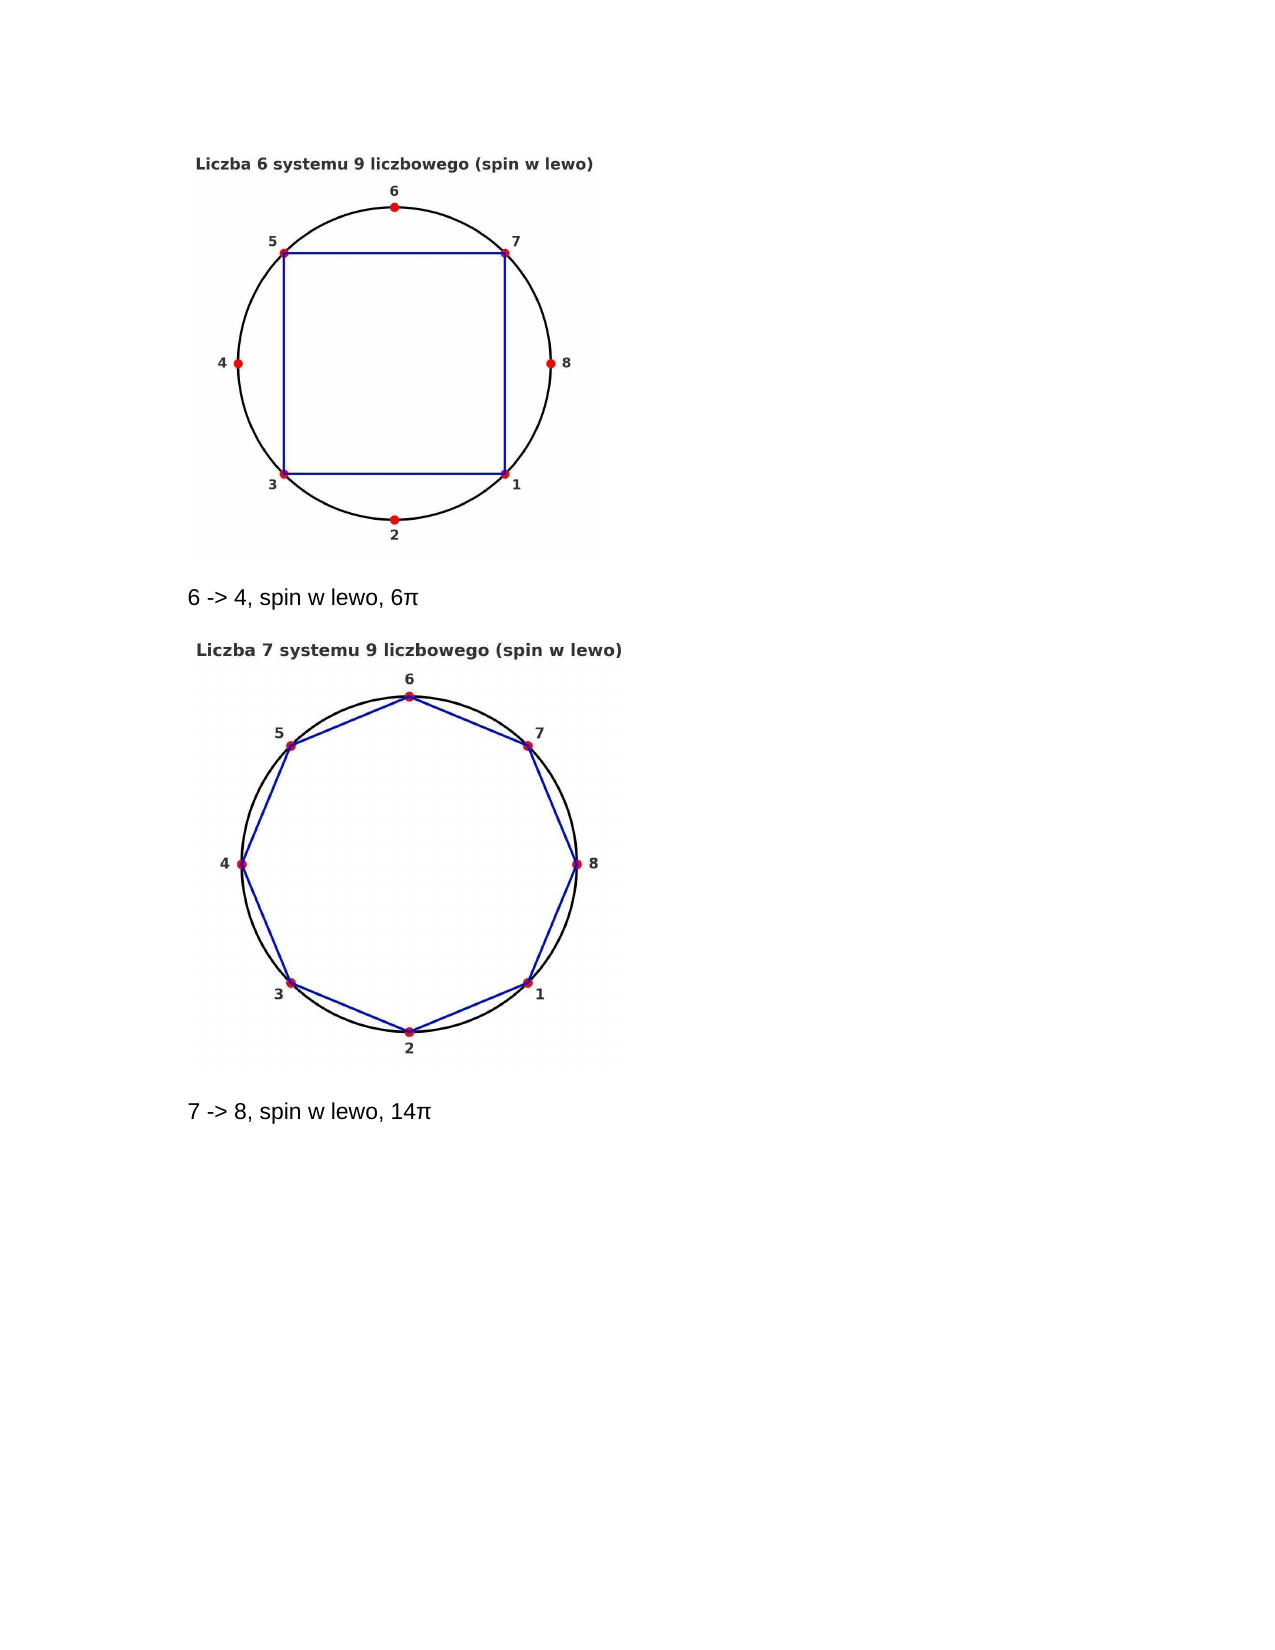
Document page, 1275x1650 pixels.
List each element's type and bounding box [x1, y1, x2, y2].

picture [187, 150, 600, 559]
picture [187, 634, 631, 1074]
